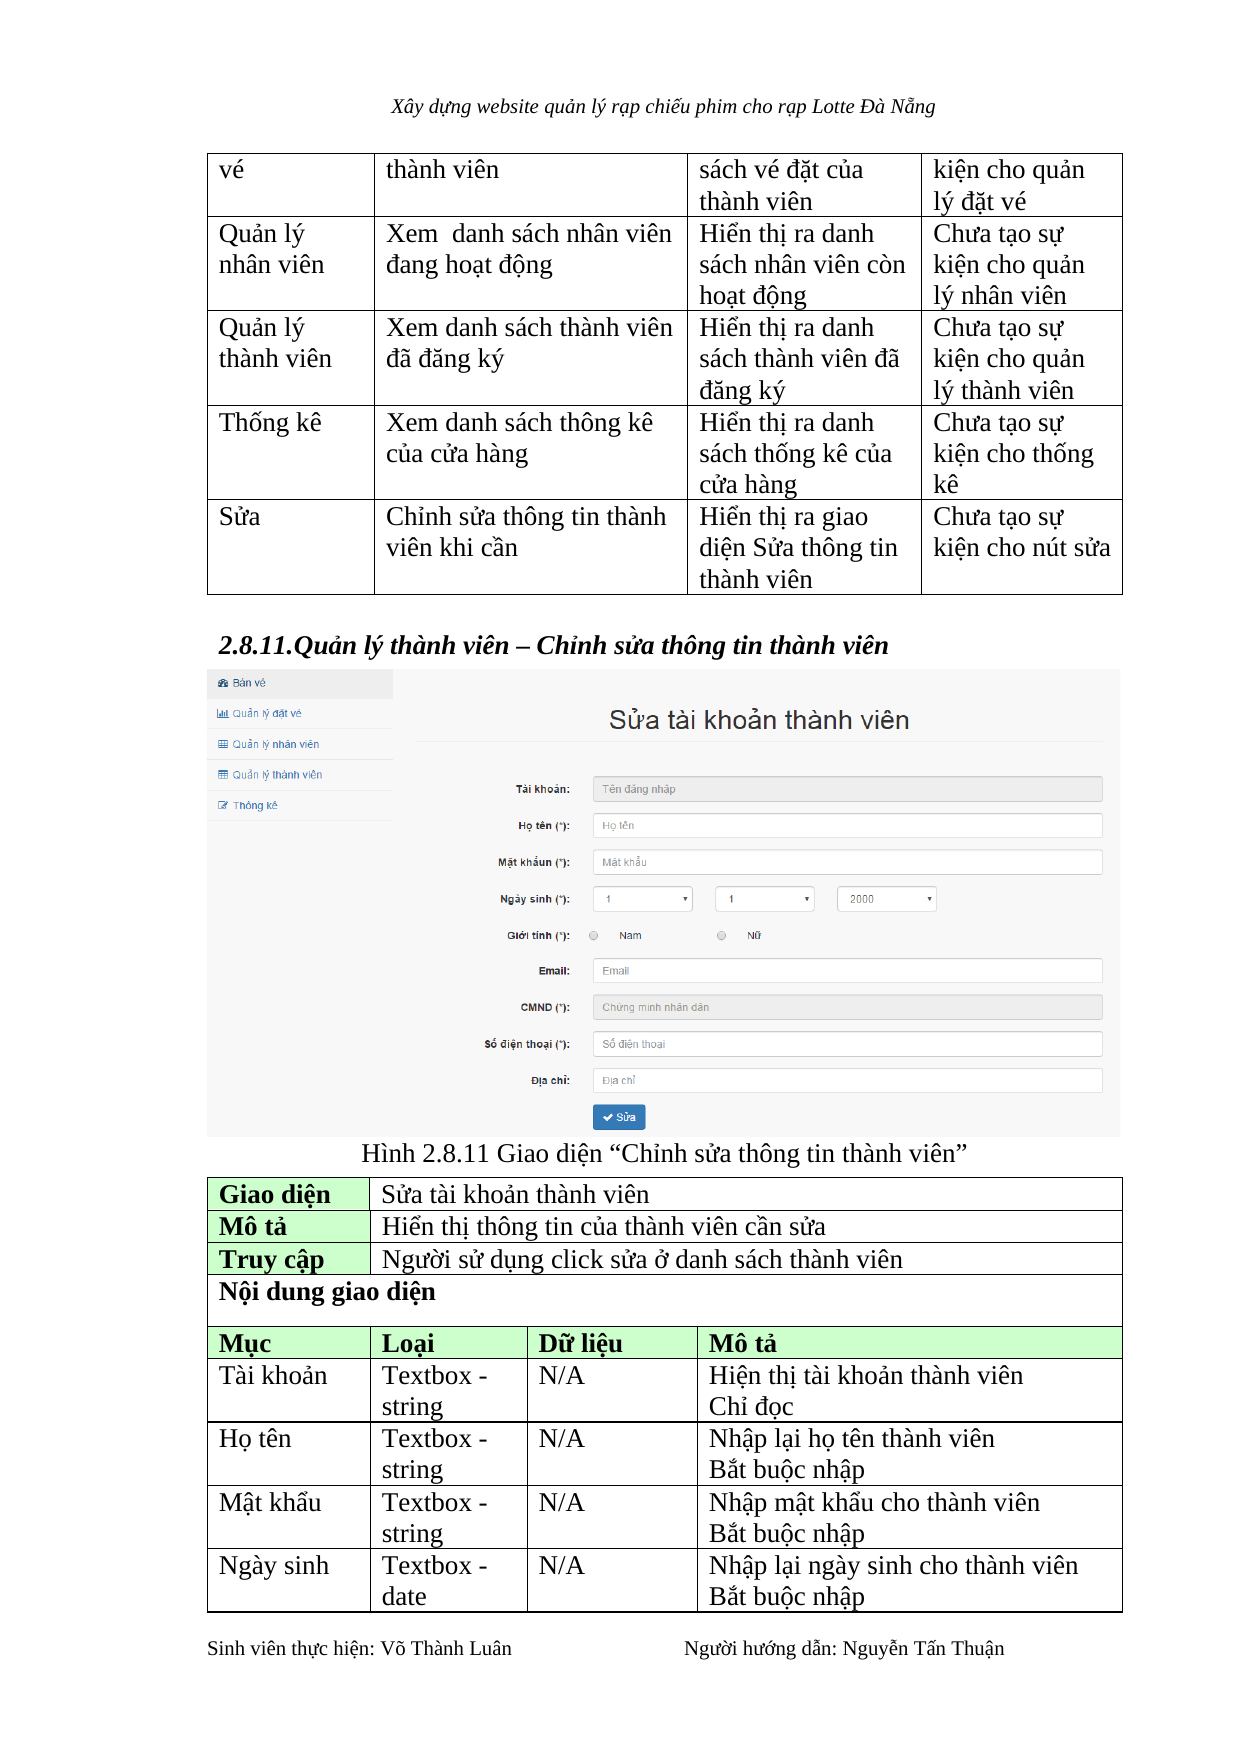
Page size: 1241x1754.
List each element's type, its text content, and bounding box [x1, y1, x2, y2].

table_cell Loại [371, 1327, 527, 1358]
table_cell Truy cập [208, 1243, 370, 1274]
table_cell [375, 154, 687, 216]
table_cell Chưa tạo sự kiện cho nút sửa [922, 500, 1122, 594]
table_cell Hiển thị ra danh sách nhân viên còn hoạt động [688, 217, 921, 310]
table_cell Textbox - string [371, 1423, 527, 1485]
table_cell Textbox - string [371, 1486, 527, 1548]
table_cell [688, 154, 921, 216]
table_cell Hiển thị ra giao diện Sửa thông tin thành viên [688, 500, 921, 594]
list Quản lý thành viên – Chỉnh sửa thông tin thành viên [219, 629, 1122, 660]
table_cell Quản lý thành viên [208, 311, 374, 405]
table_cell Mật khẩu [208, 1486, 370, 1548]
table_cell Mô tả [698, 1327, 1122, 1358]
table_cell N/A [528, 1486, 697, 1548]
picture [206, 669, 1121, 1137]
table_cell Nhập lại ngày sinh cho thành viên Bắt buộc nhập [698, 1549, 1122, 1611]
table_cell Nhập mật khẩu cho thành viên Bắt buộc nhập [698, 1486, 1122, 1548]
table_cell Hiển thị thông tin của thành viên cần sửa [371, 1211, 1122, 1242]
table_cell Sửa [208, 500, 374, 594]
table_header Giao diện [208, 1178, 369, 1209]
text Hình 2.8.11 Giao diện “Chỉnh sửa thông tin thành viên” [207, 1137, 1122, 1168]
table_cell Nội dung giao diện [208, 1275, 1122, 1326]
table_cell Hiển thị ra danh sách thành viên đã đăng ký [688, 311, 921, 405]
table_cell Dữ liệu [528, 1327, 697, 1358]
table_cell Họ tên [208, 1423, 370, 1485]
table_cell Chưa tạo sự kiện cho quản lý thành viên [922, 311, 1122, 405]
table_cell Mô tả [208, 1211, 370, 1242]
table_cell Textbox - date [371, 1549, 527, 1611]
table_cell Người sử dụng click sửa ở danh sách thành viên [371, 1243, 1122, 1274]
table_cell N/A [528, 1359, 697, 1421]
table_cell Xem danh sách nhân viên đang hoạt động [375, 217, 687, 310]
table_cell N/A [528, 1549, 697, 1611]
table_cell Nhập lại họ tên thành viên Bắt buộc nhập [698, 1423, 1122, 1485]
table_cell Chưa tạo sự kiện cho thống kê [922, 406, 1122, 499]
table_cell Chưa tạo sự kiện cho quản lý nhân viên [922, 217, 1122, 310]
table_cell Xem danh sách thông kê của cửa hàng [375, 406, 687, 499]
table_cell Textbox - string [371, 1359, 527, 1421]
table_cell Mục [208, 1327, 370, 1358]
table_cell Xem danh sách thành viên đã đăng ký [375, 311, 687, 405]
table_cell Quản lý nhân viên [208, 217, 374, 310]
table_cell Quản lý đặt vé [208, 154, 374, 216]
table_cell N/A [528, 1423, 697, 1485]
table_cell Ngày sinh [208, 1549, 370, 1611]
table_header Sửa tài khoản thành viên [370, 1178, 1122, 1209]
table_cell Tài khoản [208, 1359, 370, 1421]
table_cell Chỉnh sửa thông tin thành viên khi cần [375, 500, 687, 594]
table_cell Hiển thị ra danh sách thống kê của cửa hàng [688, 406, 921, 499]
table_cell Thống kê [208, 406, 374, 499]
table_cell Hiện thị tài khoản thành viên Chỉ đọc [698, 1359, 1122, 1421]
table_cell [922, 154, 1122, 216]
